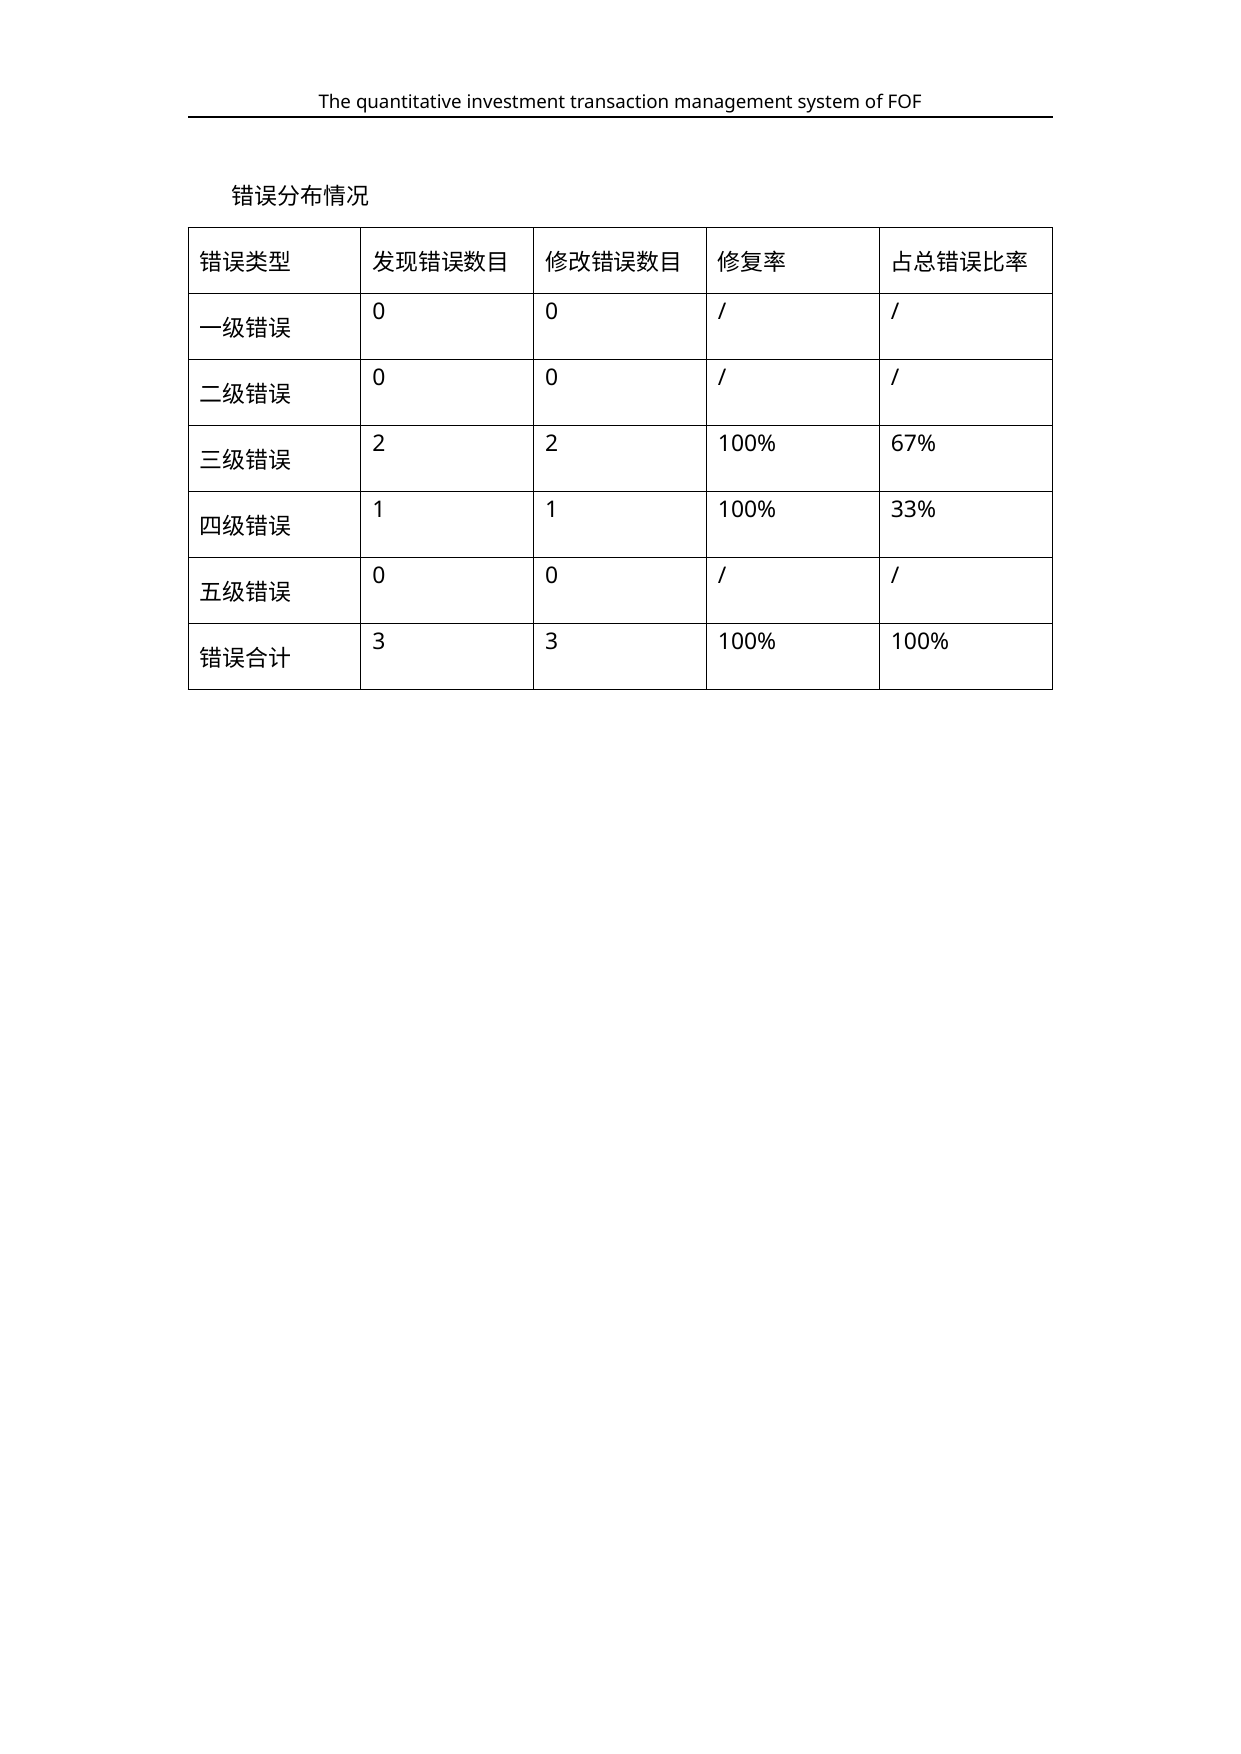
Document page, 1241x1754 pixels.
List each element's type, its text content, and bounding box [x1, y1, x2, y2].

table_cell 3 [534, 624, 706, 689]
table_cell 0 [361, 360, 533, 425]
table_cell 0 [361, 294, 533, 359]
table_cell 0 [534, 294, 706, 359]
table_cell 100% [707, 426, 879, 491]
table_cell 100% [707, 624, 879, 689]
table_cell 0 [534, 360, 706, 425]
table_cell / [880, 360, 1052, 425]
table_cell 2 [361, 426, 533, 491]
table_cell 一级错误 [189, 294, 360, 359]
table_cell 三级错误 [189, 426, 360, 491]
table_cell 3 [361, 624, 533, 689]
table_header 占总错误比率 [880, 228, 1052, 293]
table_cell / [880, 558, 1052, 623]
table_cell 1 [534, 492, 706, 557]
table_header 发现错误数目 [361, 228, 533, 293]
table_cell 2 [534, 426, 706, 491]
table_header 修改错误数目 [534, 228, 706, 293]
table_cell 四级错误 [189, 492, 360, 557]
table_cell 0 [534, 558, 706, 623]
table_cell 二级错误 [189, 360, 360, 425]
table_cell / [707, 558, 879, 623]
table_cell 67% [880, 426, 1052, 491]
table_cell / [707, 294, 879, 359]
table_cell / [880, 294, 1052, 359]
table_cell 错误合计 [189, 624, 360, 689]
table_cell 0 [361, 558, 533, 623]
table_cell 1 [361, 492, 533, 557]
table_header 错误类型 [189, 228, 360, 293]
table_cell 100% [707, 492, 879, 557]
table_header 修复率 [707, 228, 879, 293]
table_cell / [707, 360, 879, 425]
table_cell 五级错误 [189, 558, 360, 623]
table_cell 33% [880, 492, 1052, 557]
table_cell 100% [880, 624, 1052, 689]
text 错误分布情况 [187, 162, 1053, 227]
